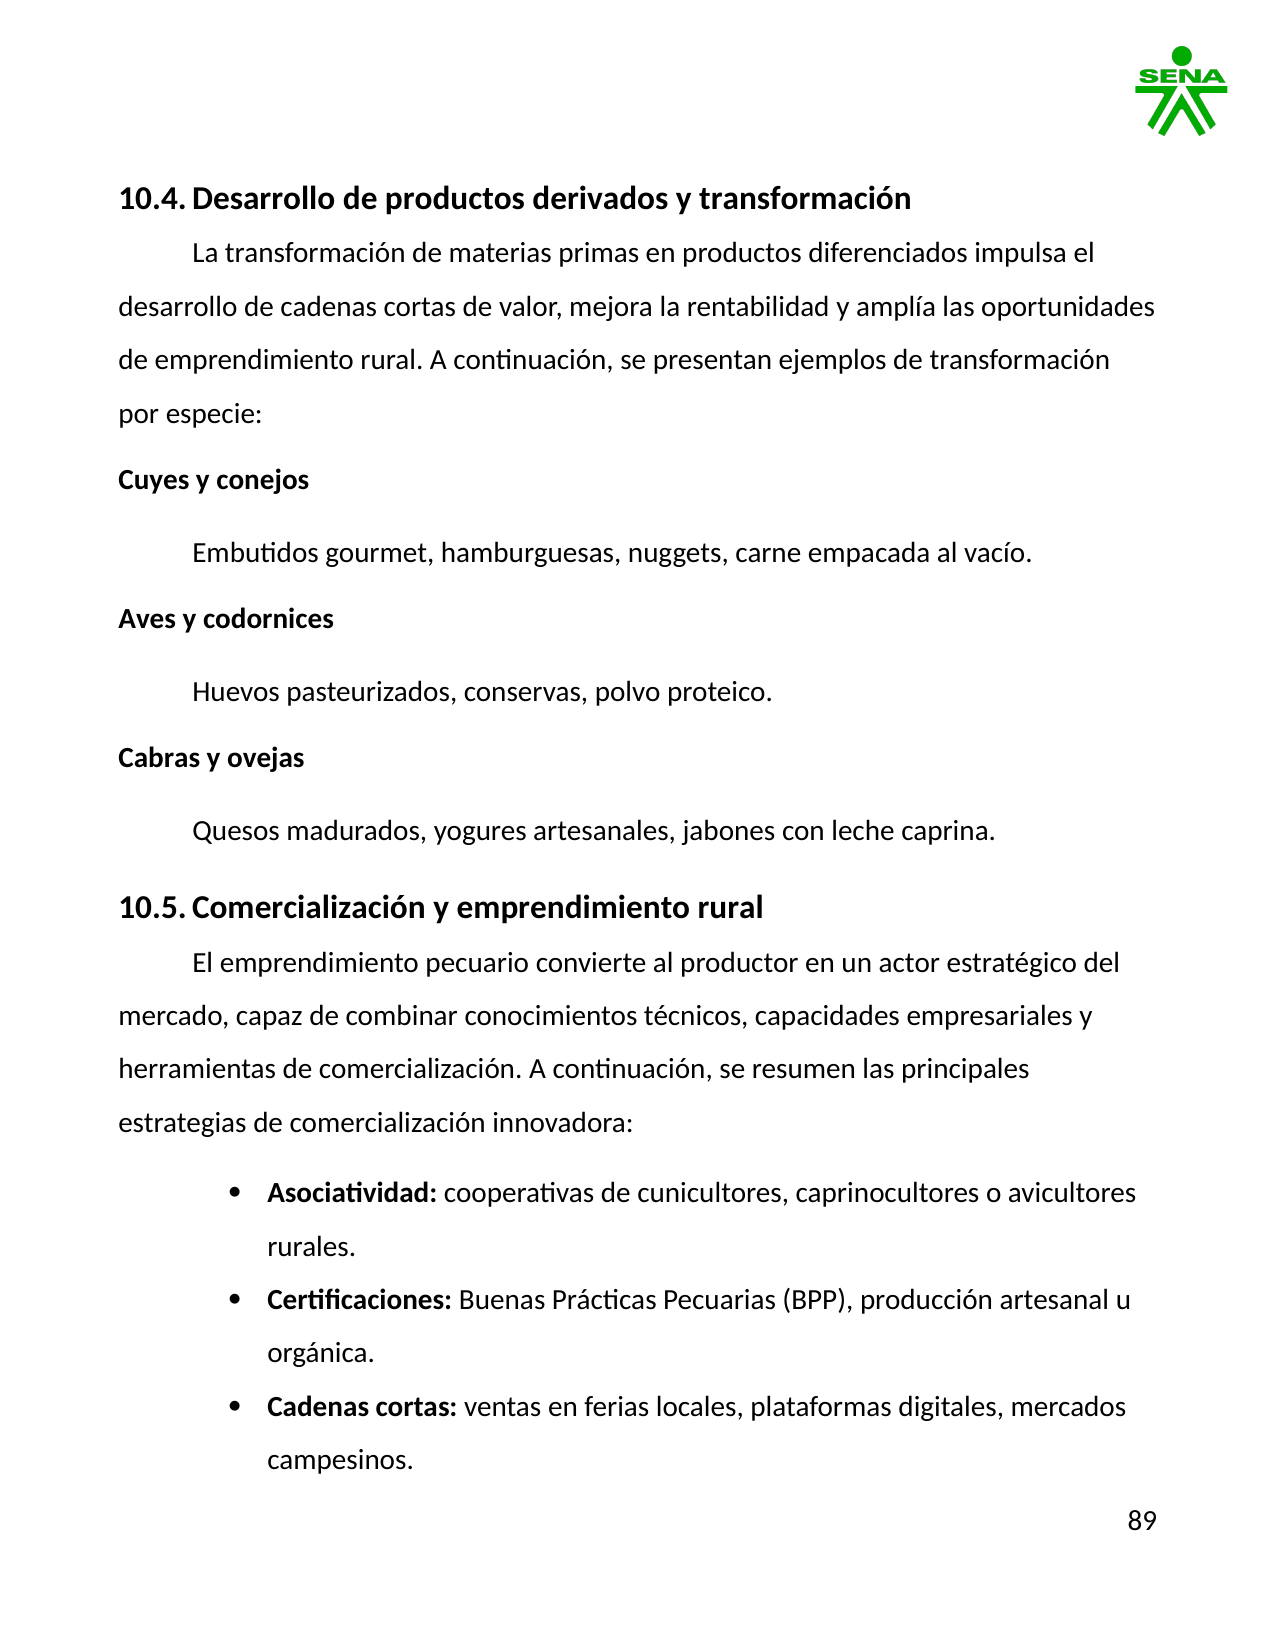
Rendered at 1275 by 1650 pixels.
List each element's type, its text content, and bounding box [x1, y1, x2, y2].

text Huevos pasteurizados, conservas, polvo proteico. [118, 673, 1157, 709]
subtitle Cabras y ovejas [118, 739, 1157, 774]
subtitle Cuyes y conejos [118, 461, 1157, 496]
text Quesos madurados, yogures artesanales, jabones con leche caprina. [118, 812, 1157, 848]
list Cadenas cortas: ventas en ferias locales, plataformas digitales, mercados campesinos. [229, 1388, 1157, 1477]
subtitle Comercialización y emprendimiento rural [118, 886, 1157, 927]
text Embutidos gourmet, hamburguesas, nuggets, carne empacada al vacío. [118, 534, 1157, 569]
list Certificaciones: Buenas Prácticas Pecuarias (BPP), producción artesanal u orgánica. [229, 1281, 1157, 1370]
picture [1135, 46, 1228, 136]
text La transformación de materias primas en productos diferenciados impulsa el desarrollo de cadenas cortas de valor, mejora la rentabilidad y amplía las oportunidades de emprendimiento rural. A continuación, se presentan ejemplos de transformación por especie: [118, 234, 1157, 431]
list Asociatividad: cooperativas de cunicultores, caprinocultores o avicultores rurales. [229, 1174, 1157, 1263]
text El emprendimiento pecuario convierte al productor en un actor estratégico del mercado, capaz de combinar conocimientos técnicos, capacidades empresariales y herramientas de comercialización. A continuación, se resumen las principales estrategias de comercialización innovadora: [118, 944, 1157, 1140]
subtitle Desarrollo de productos derivados y transformación [118, 177, 1157, 218]
subtitle Aves y codornices [118, 600, 1157, 636]
